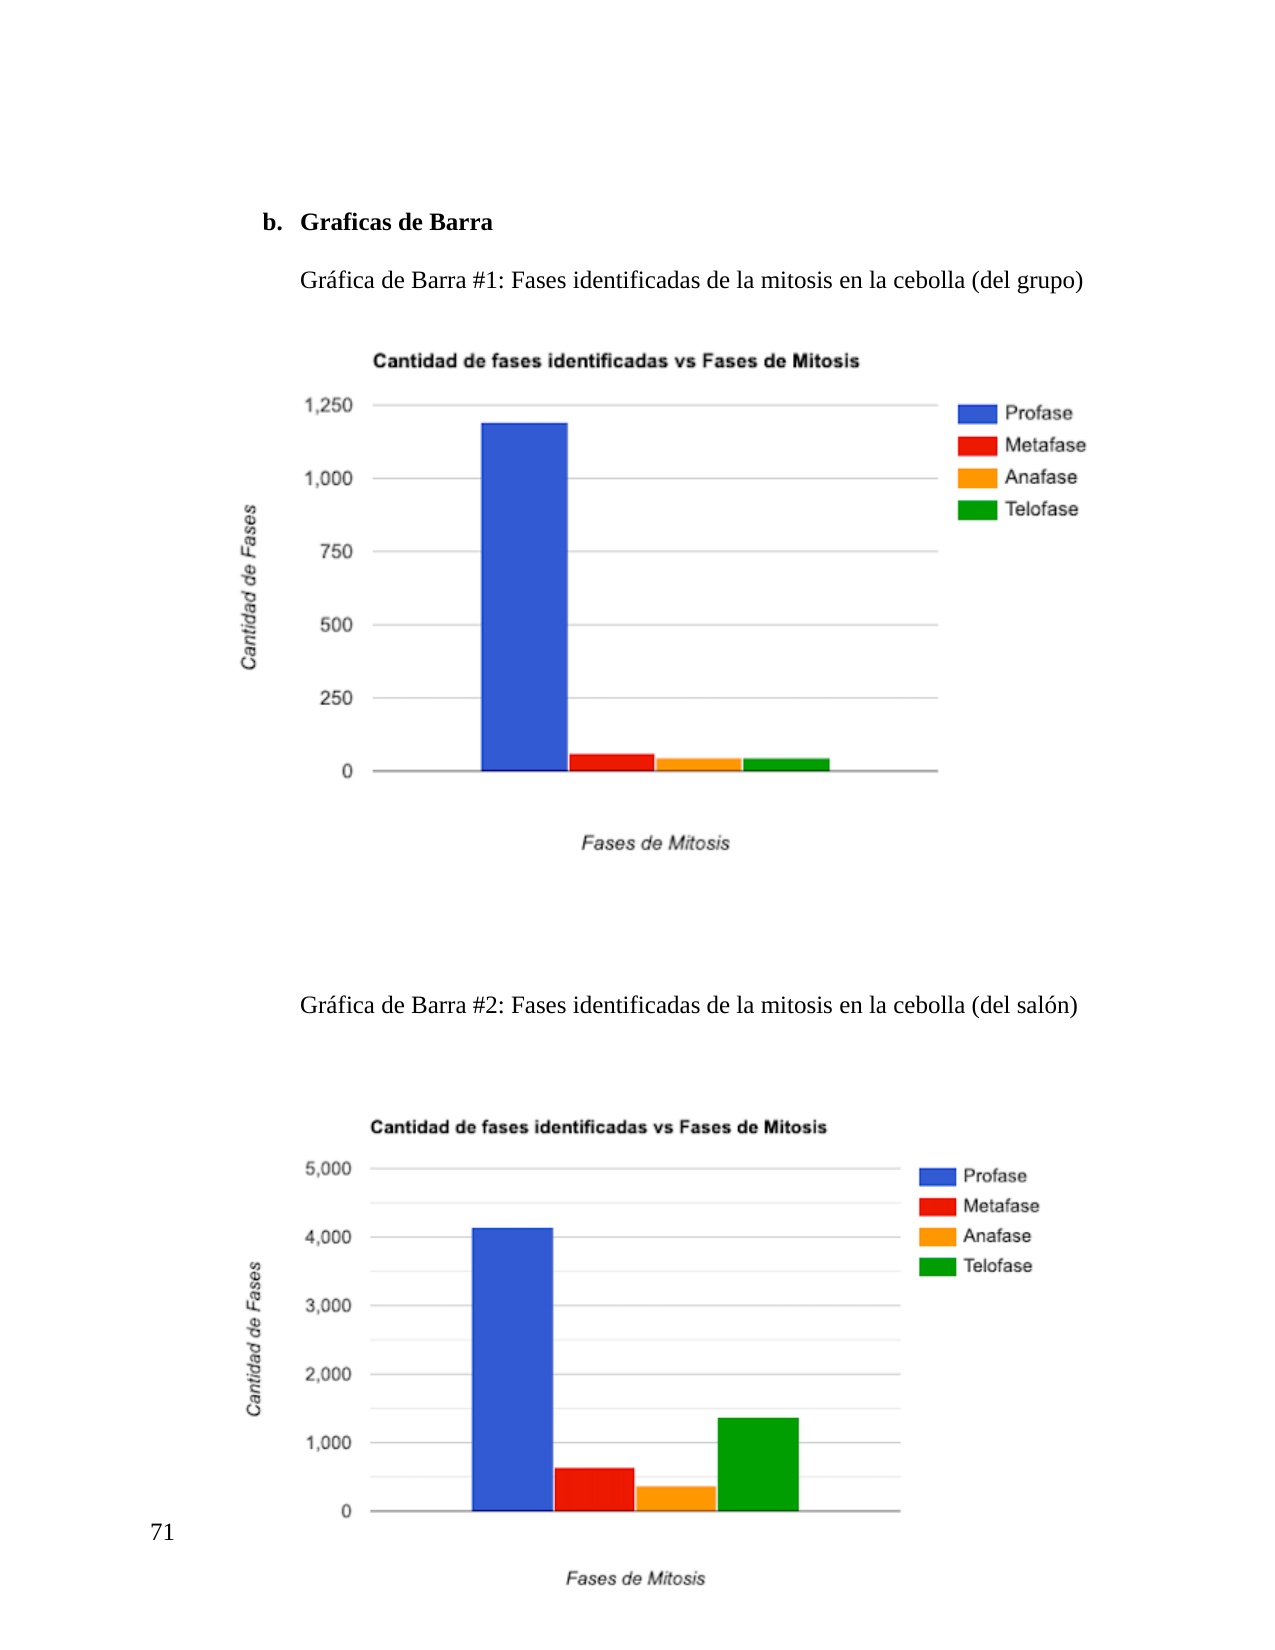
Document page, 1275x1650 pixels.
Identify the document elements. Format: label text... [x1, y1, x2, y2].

text Gráfica de Barra #2: Fases identificadas de la mitosis en la cebolla (del salón) [300, 990, 1125, 1019]
picture [216, 322, 1108, 876]
list Graficas de Barra [262, 207, 1125, 236]
text Gráfica de Barra #1: Fases identificadas de la mitosis en la cebolla (del grupo) [300, 265, 1125, 294]
picture [217, 1068, 1060, 1615]
